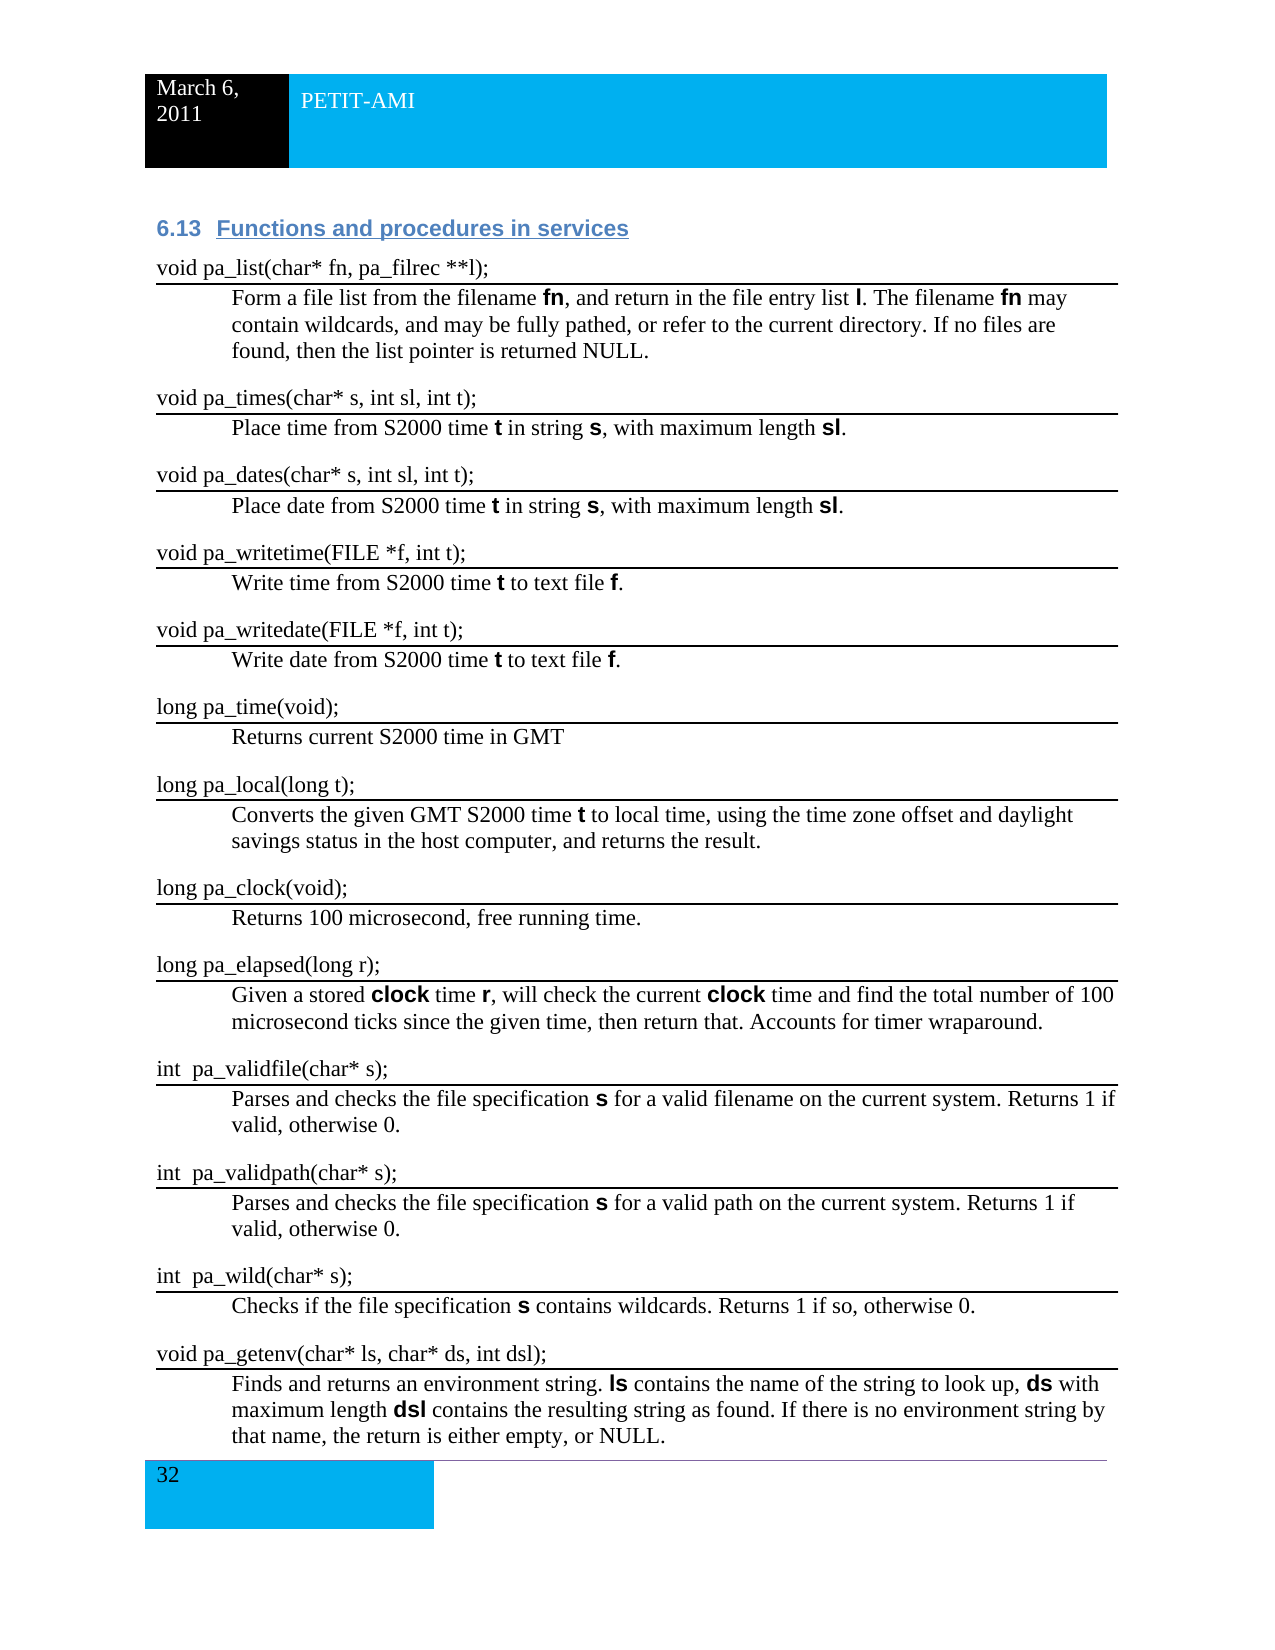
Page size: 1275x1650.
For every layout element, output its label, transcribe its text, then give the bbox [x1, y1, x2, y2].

text void pa_list(char* fn, pa_filrec **l); [156, 254, 1118, 283]
text Finds and returns an environment string. ls contains the name of the string to look up, ds with maximum length dsl contains the resulting string as found. If there is no environment string by that name, the return is either empty, or NULL. [231, 1370, 1118, 1449]
text Parses and checks the file specification s for a valid filename on the current system. Returns 1 if valid, otherwise 0. [231, 1086, 1118, 1138]
text Checks if the file specification s contains wildcards. Returns 1 if so, otherwise 0. [231, 1293, 1118, 1319]
text long pa_local(long t); [156, 771, 1118, 799]
text long pa_time(void); [156, 693, 1118, 722]
text int pa_validpath(char* s); [156, 1159, 1118, 1187]
text Place time from S2000 time t in string s, with maximum length sl. [231, 415, 1118, 441]
text Place date from S2000 time t in string s, with maximum length sl. [231, 492, 1118, 518]
text Returns current S2000 time in GMT [231, 724, 1118, 750]
text Given a stored clock time r, will check the current clock time and find the total number of 100 microsecond ticks since the given time, then return that. Accounts for timer wraparound. [231, 982, 1118, 1034]
text Write time from S2000 time t to text file f. [231, 569, 1118, 595]
text Form a file list from the filename fn, and return in the file entry list l. The filename fn may contain wildcards, and may be fully pathed, or refer to the current directory. If no files are found, then the list pointer is returned NULL. [231, 285, 1118, 363]
text Write date from S2000 time t to text file f. [231, 647, 1118, 673]
text long pa_elapsed(long r); [156, 951, 1118, 980]
subtitle Functions and procedures in services [156, 215, 1118, 242]
text void pa_writetime(FILE *f, int t); [156, 539, 1118, 567]
text int pa_validfile(char* s); [156, 1055, 1118, 1084]
text Converts the given GMT S2000 time t to local time, using the time zone offset and daylight savings status in the host computer, and returns the result. [231, 801, 1118, 853]
text Returns 100 microsecond, free running time. [231, 905, 1118, 931]
text int pa_wild(char* s); [156, 1262, 1118, 1291]
text void pa_dates(char* s, int sl, int t); [156, 462, 1118, 490]
text void pa_writedate(FILE *f, int t); [156, 616, 1118, 645]
text long pa_clock(void); [156, 874, 1118, 903]
text Parses and checks the file specification s for a valid path on the current system. Returns 1 if valid, otherwise 0. [231, 1189, 1118, 1242]
text void pa_getenv(char* ls, char* ds, int dsl); [156, 1340, 1118, 1368]
text void pa_times(char* s, int sl, int t); [156, 384, 1118, 413]
